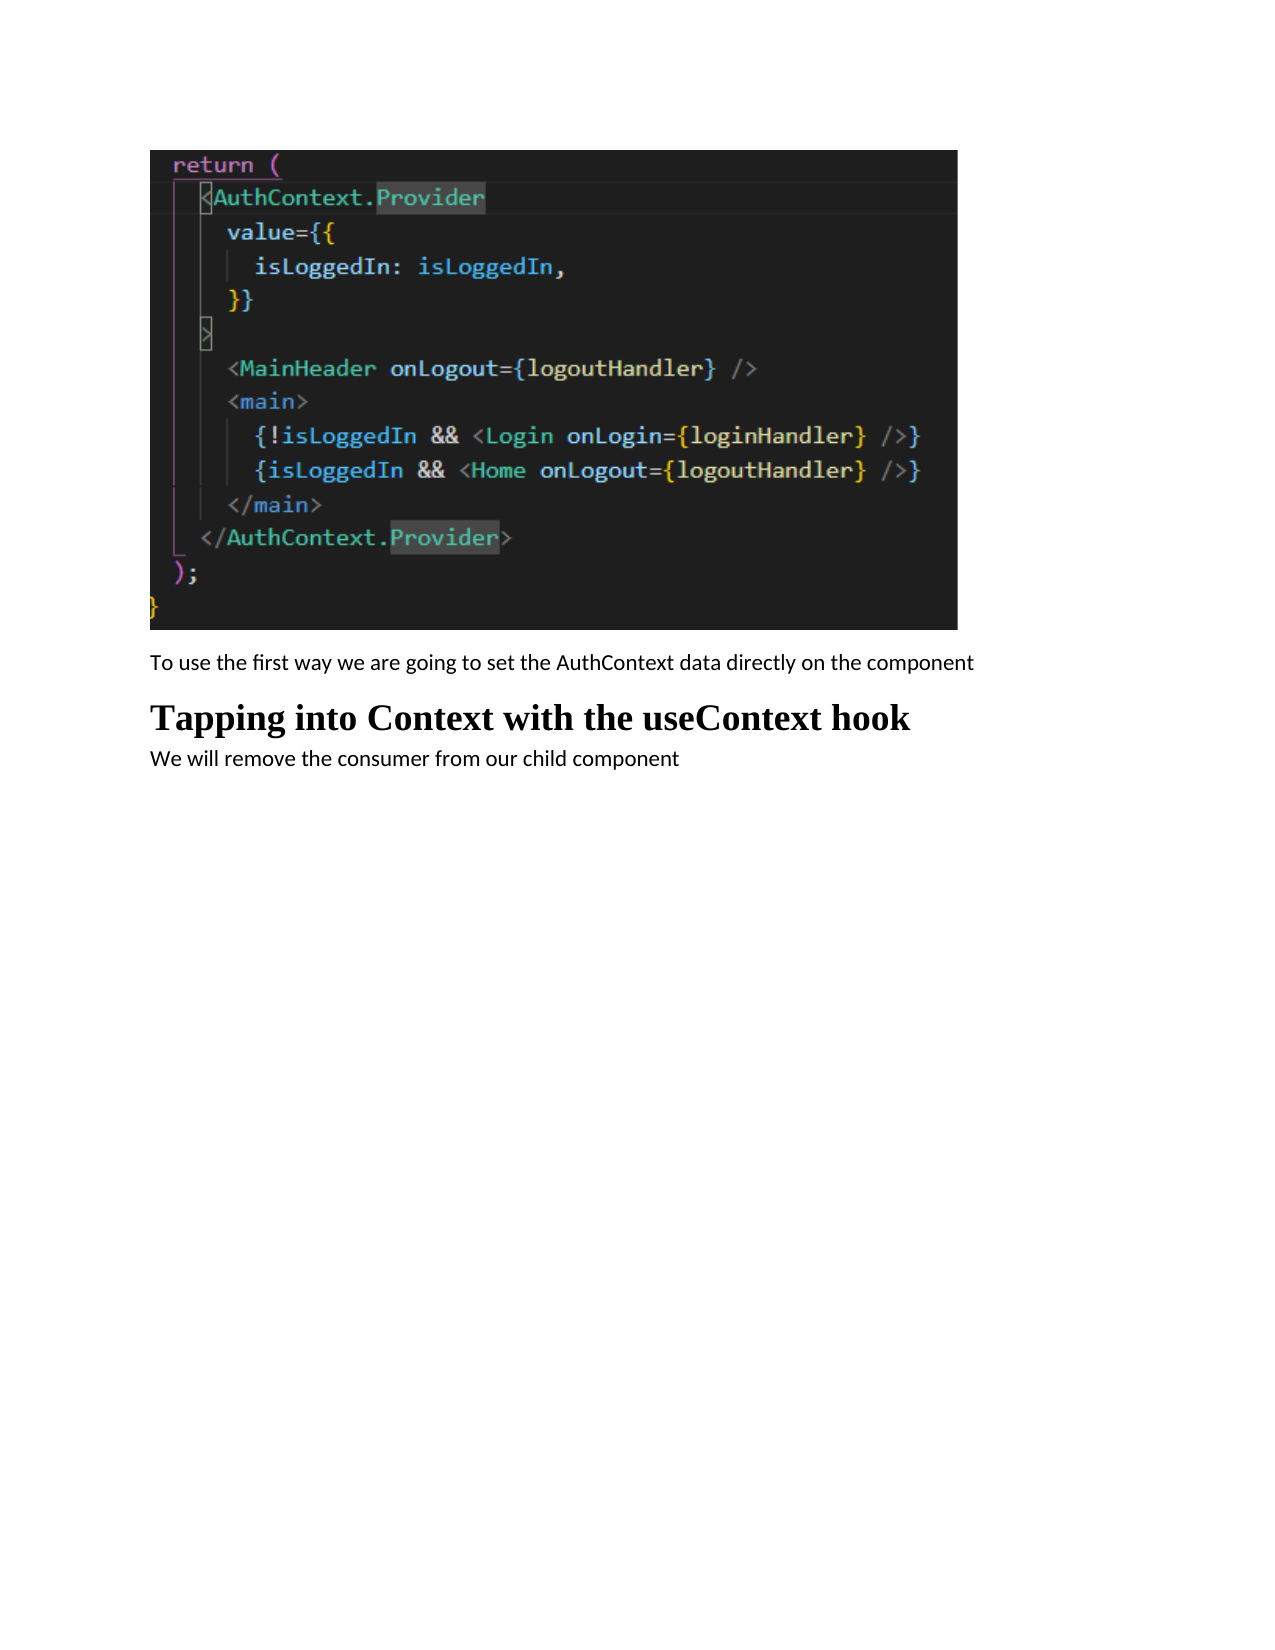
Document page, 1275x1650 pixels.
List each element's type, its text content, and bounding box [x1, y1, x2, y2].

text We will remove the consumer from our child component [150, 744, 1125, 772]
text To use the first way we are going to set the AuthContext data directly on the component [150, 648, 1125, 677]
picture [150, 150, 958, 630]
subtitle Tapping into Context with the useContext hook [150, 695, 1125, 738]
